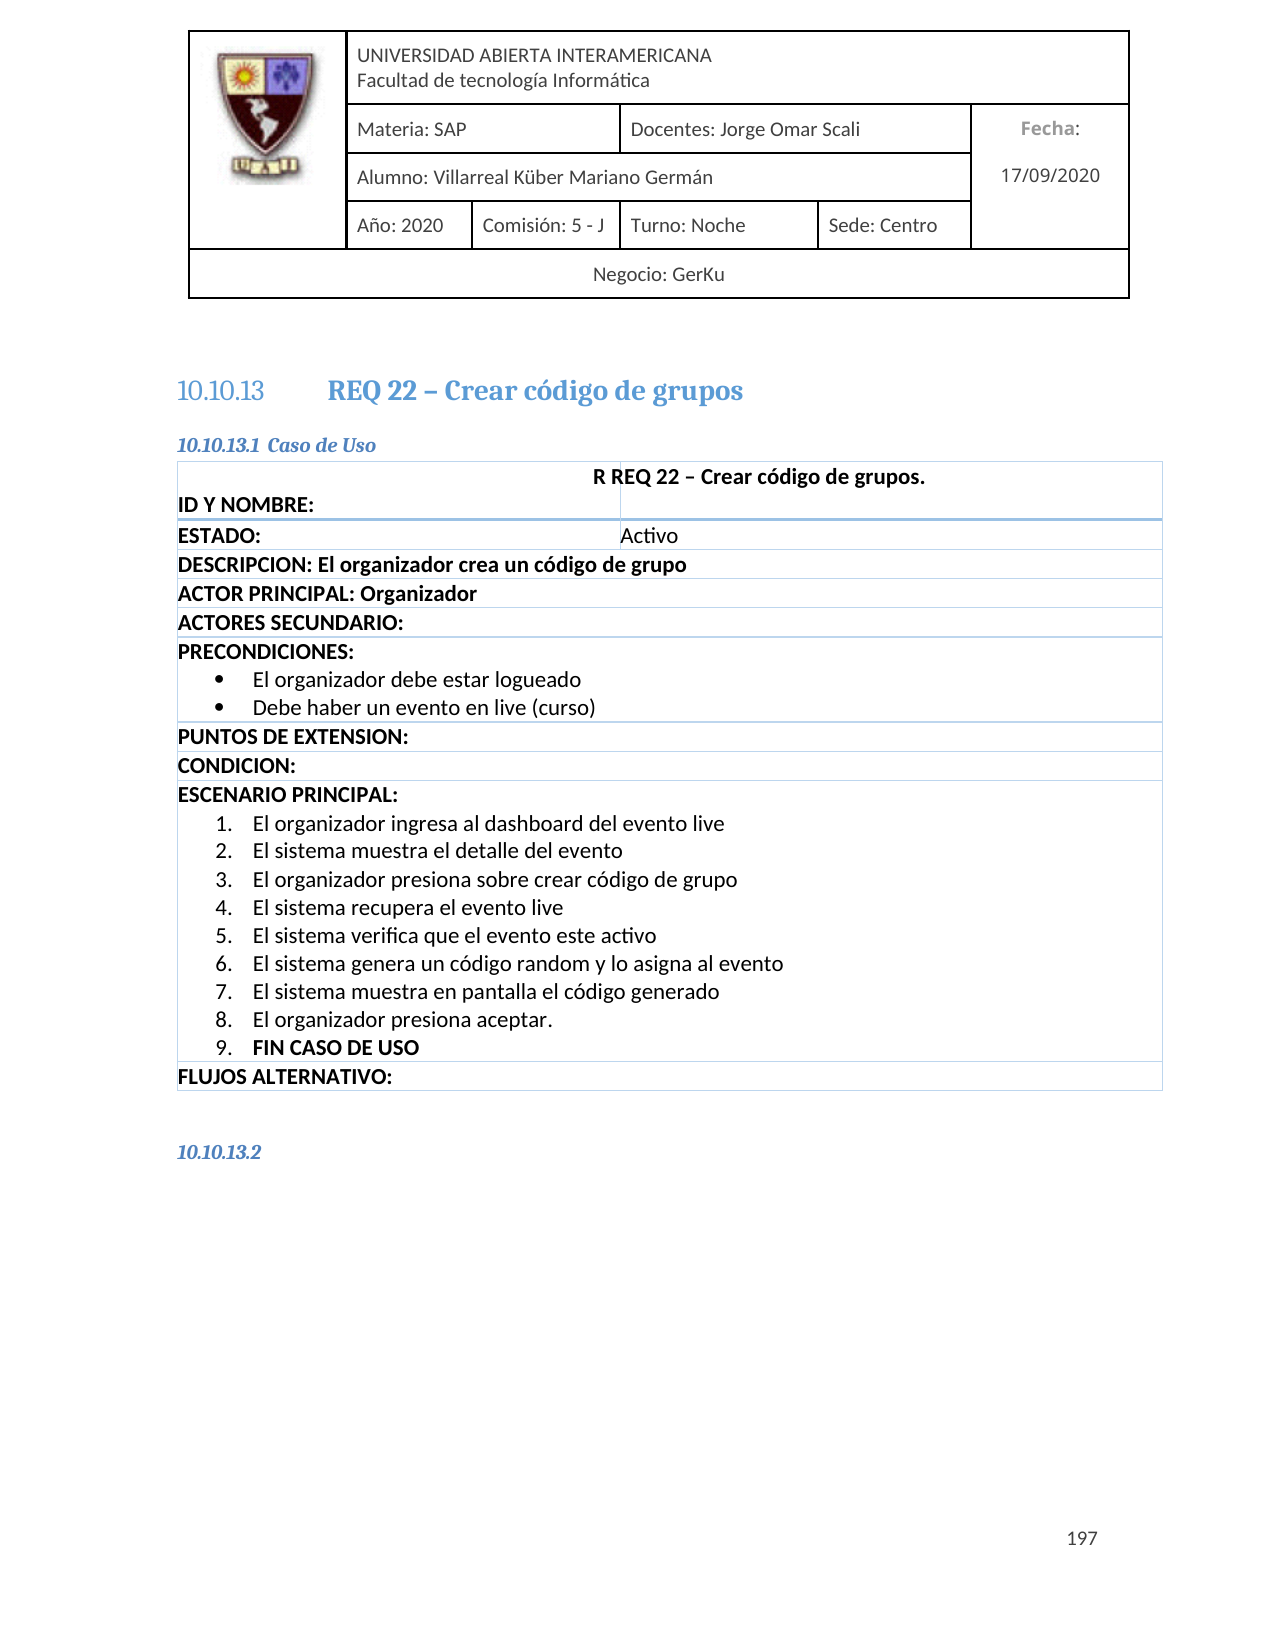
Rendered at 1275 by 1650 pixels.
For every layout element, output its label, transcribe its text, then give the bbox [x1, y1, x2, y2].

table_cell DESCRIPCION: El organizador crea un código de grupo [178, 550, 1162, 578]
table_cell PUNTOS DE EXTENSION: [178, 723, 1162, 751]
table_header R REQ 22 – Crear código de grupos. [621, 462, 1162, 518]
table_cell CONDICION: [178, 752, 1162, 779]
table_cell Activo [621, 521, 1162, 549]
table_cell ACTORES SECUNDARIO: [178, 608, 1162, 636]
table_header ID Y NOMBRE: [178, 462, 620, 518]
table_cell FLUJOS ALTERNATIVO: [178, 1062, 1162, 1090]
table_cell ESTADO: [178, 521, 620, 549]
subtitle REQ 22 – Crear código de grupos [177, 374, 1098, 408]
table_cell ESCENARIO PRINCIPAL: El organizador ingresa al dashboard del evento live El sistema muestra el detalle del evento El organizador presiona sobre crear código de grupo El sistema recupera el evento live El sistema verifica que el evento este activo El sistema genera un código random y lo asigna al evento El sistema muestra en pantalla el código generado El organizador presiona aceptar. FIN CASO DE USO [178, 781, 1162, 1061]
table_cell ACTOR PRINCIPAL: Organizador [178, 579, 1162, 607]
picture [198, 42, 332, 192]
table_cell PRECONDICIONES: El organizador debe estar logueado Debe haber un evento en live (curso) [178, 638, 1162, 721]
subtitle Caso de Uso [177, 433, 1098, 457]
